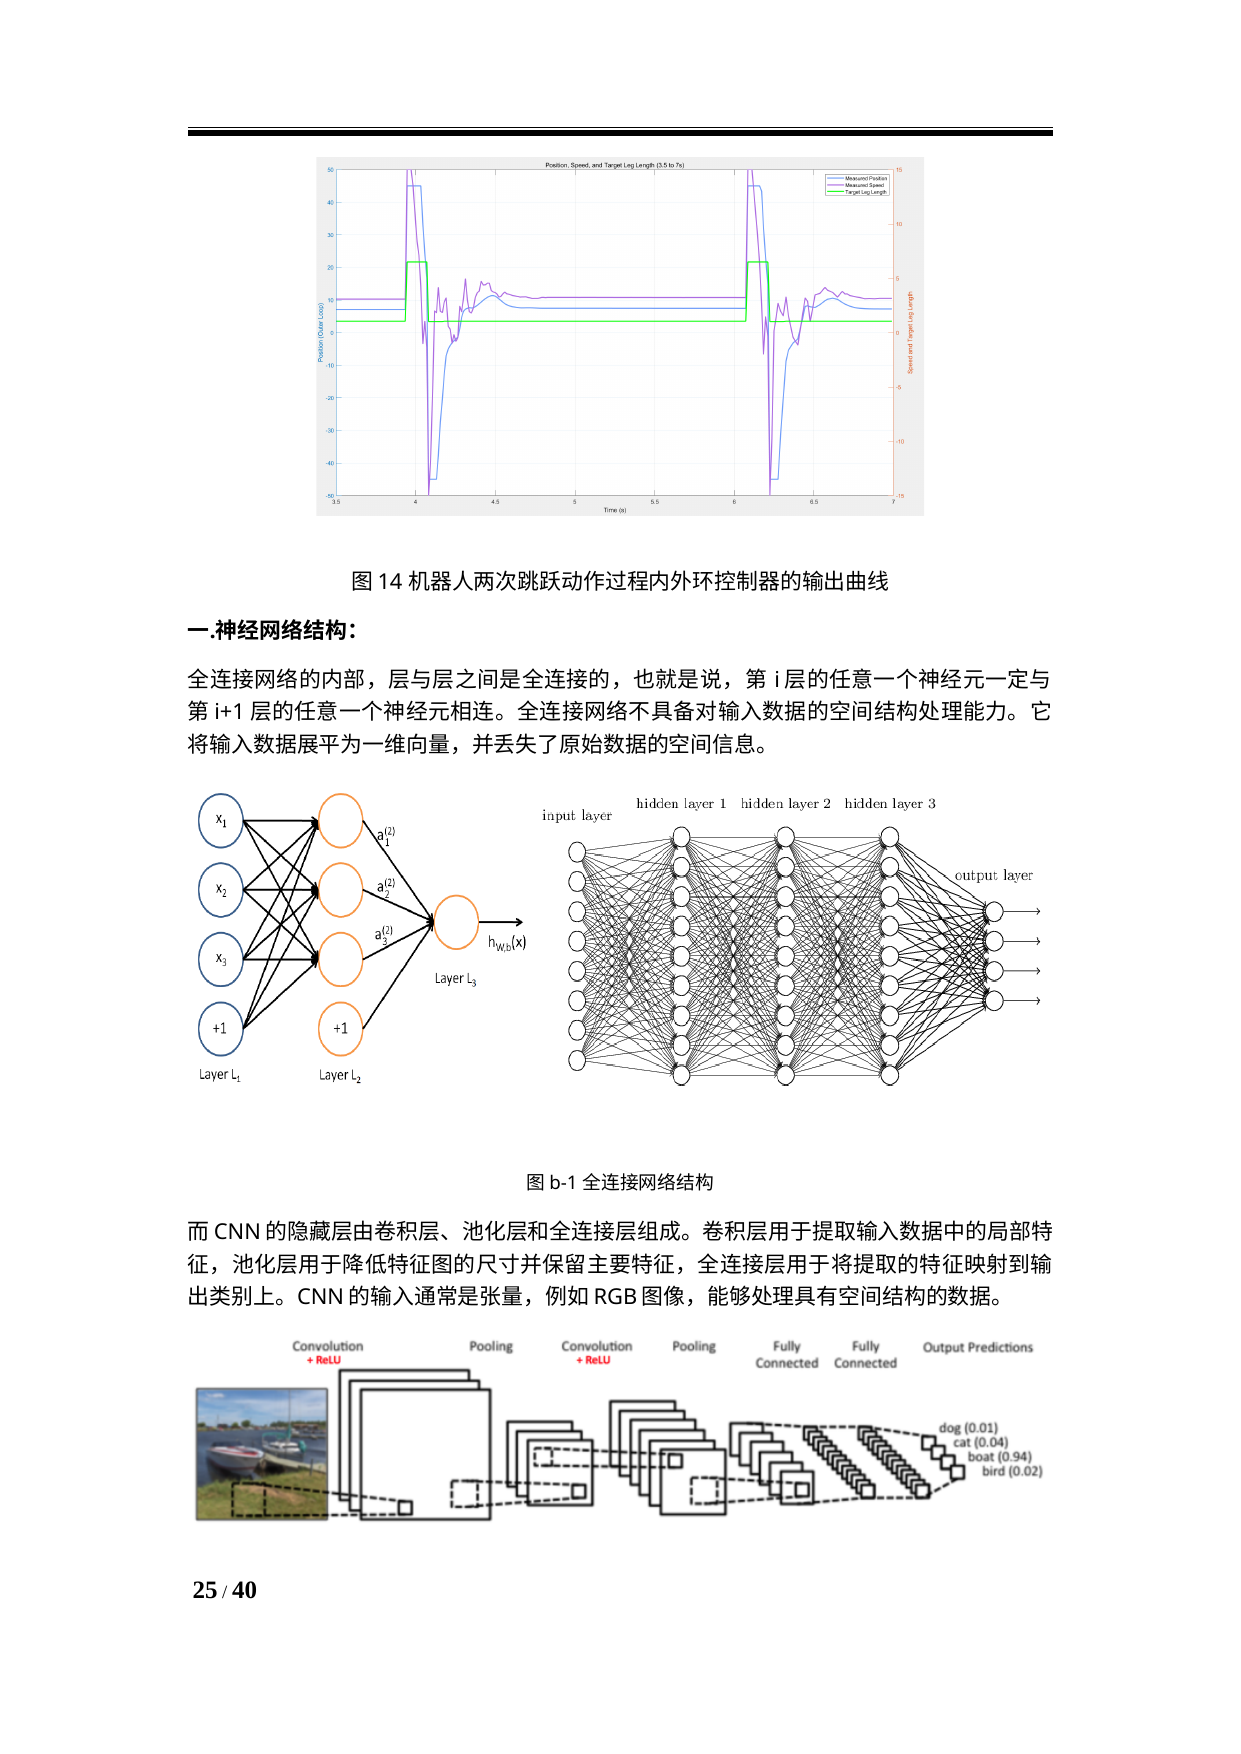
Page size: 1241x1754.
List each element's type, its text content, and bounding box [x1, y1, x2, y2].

text 一.神经网络结构： [187, 613, 1053, 645]
picture [316, 157, 925, 516]
text 图b-1 全连接网络结构 [187, 1165, 1053, 1198]
text 而CNN的隐藏层由卷积层、池化层和全连接层组成。卷积层用于提取输入数据中的局部特征，池化层用于降低特征图的尺寸并保留主要特征，全连接层用于将提取的特征映射到输出类别上。CNN的输入通常是张量，例如RGB图像，能够处理具有空间结构的数据。 [187, 1214, 1053, 1311]
text 图14 机器人两次跳跃动作过程内外环控制器的输出曲线 [187, 564, 1053, 596]
text 全连接网络的内部，层与层之间是全连接的，也就是说，第i层的任意一个神经元一定与第i+1层的任意一个神经元相连。全连接网络不具备对输入数据的空间结构处理能力。它将输入数据展平为一维向量，并丢失了原始数据的空间信息。 [187, 661, 1053, 759]
picture [188, 789, 1052, 1086]
picture [187, 1327, 1053, 1535]
